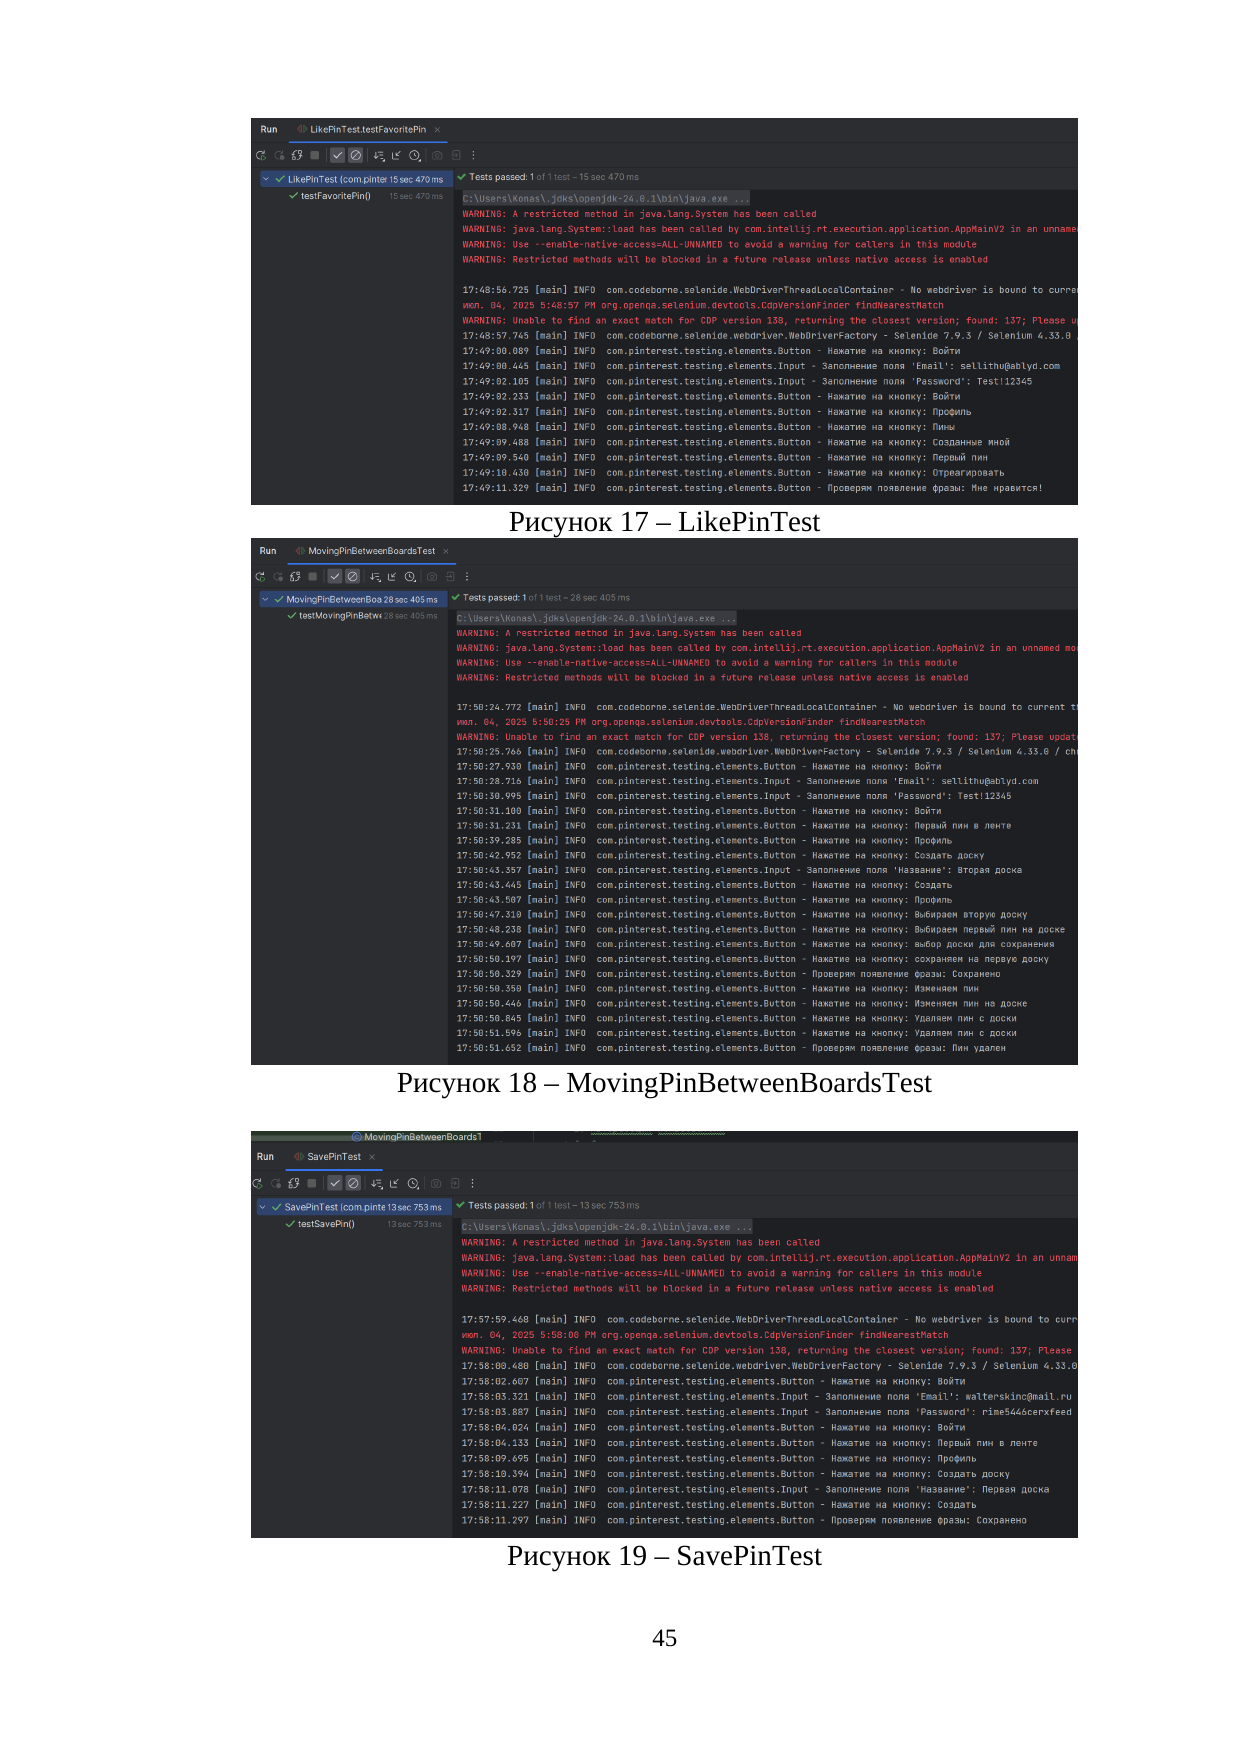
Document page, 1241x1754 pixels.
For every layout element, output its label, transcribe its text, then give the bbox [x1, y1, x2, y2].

picture [251, 118, 1078, 505]
picture [251, 1131, 1078, 1538]
text Рисунок 19 – SavePinTest [177, 1538, 1152, 1571]
text Рисунок 18 – MovingPinBetweenBoardsTest [177, 1065, 1152, 1098]
picture [251, 538, 1078, 1065]
text Рисунок 17 – LikePinTest [177, 504, 1152, 538]
